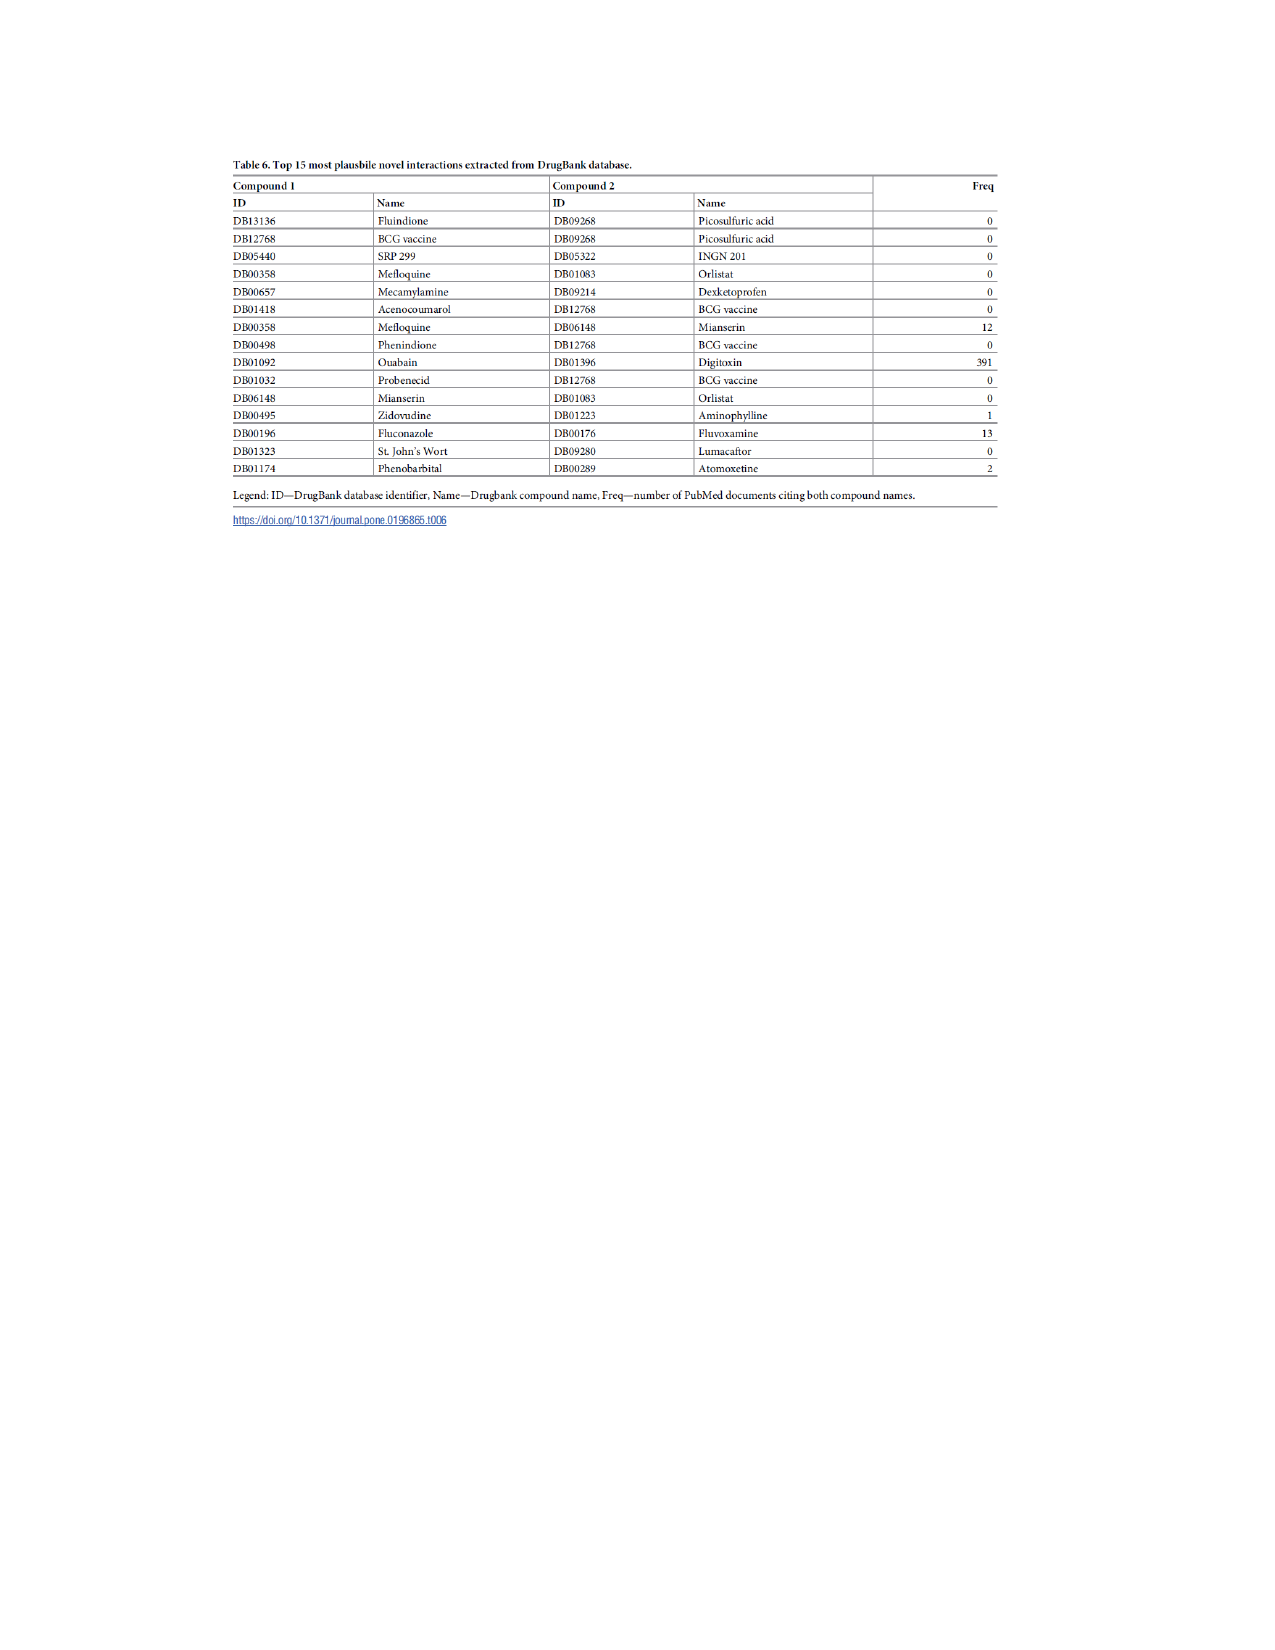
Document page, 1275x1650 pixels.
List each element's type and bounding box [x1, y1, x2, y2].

picture [225, 150, 1009, 528]
